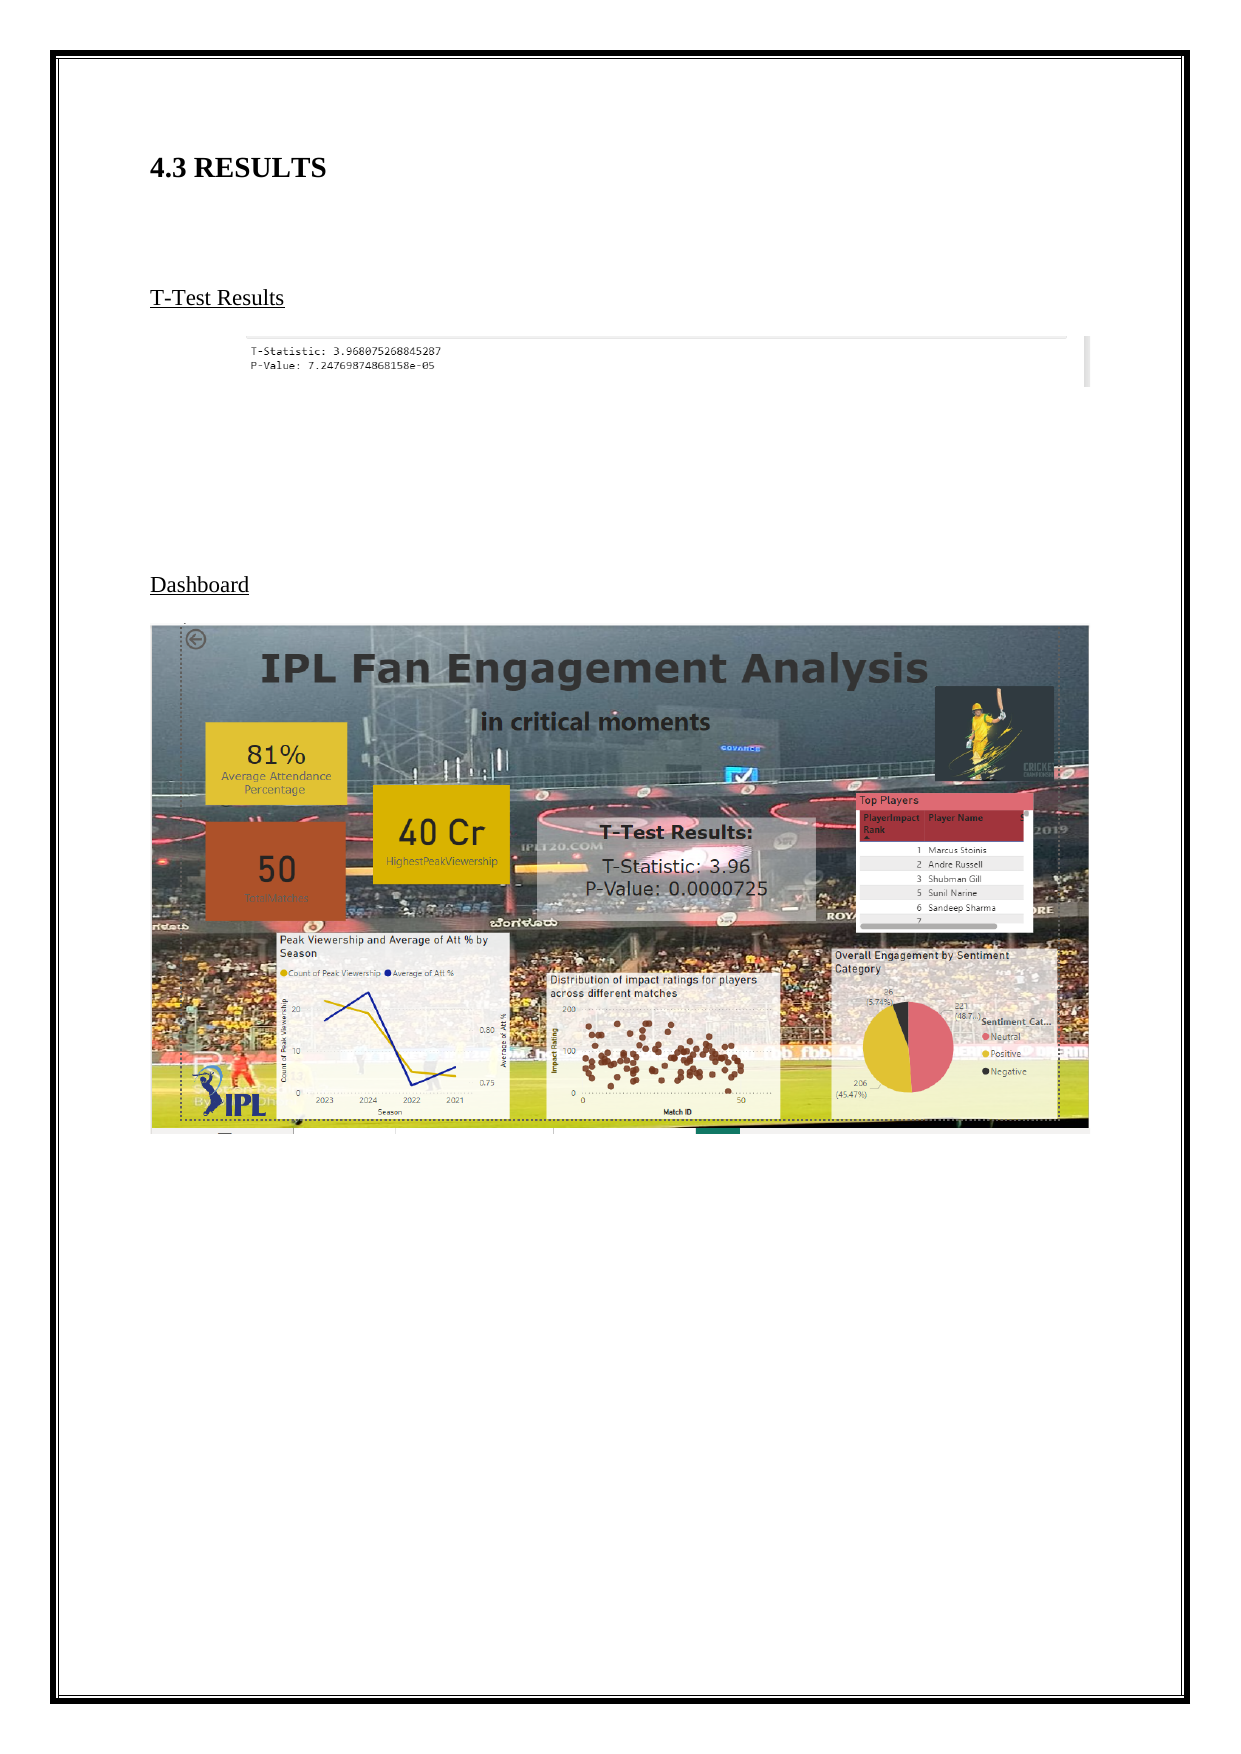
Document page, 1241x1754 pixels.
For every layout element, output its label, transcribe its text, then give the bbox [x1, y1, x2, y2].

text T-Test Results [150, 284, 1090, 311]
picture [150, 623, 1091, 1134]
text Dashboard [150, 571, 1090, 597]
picture [150, 336, 1091, 387]
text 4.3 RESULTS [150, 150, 1090, 183]
